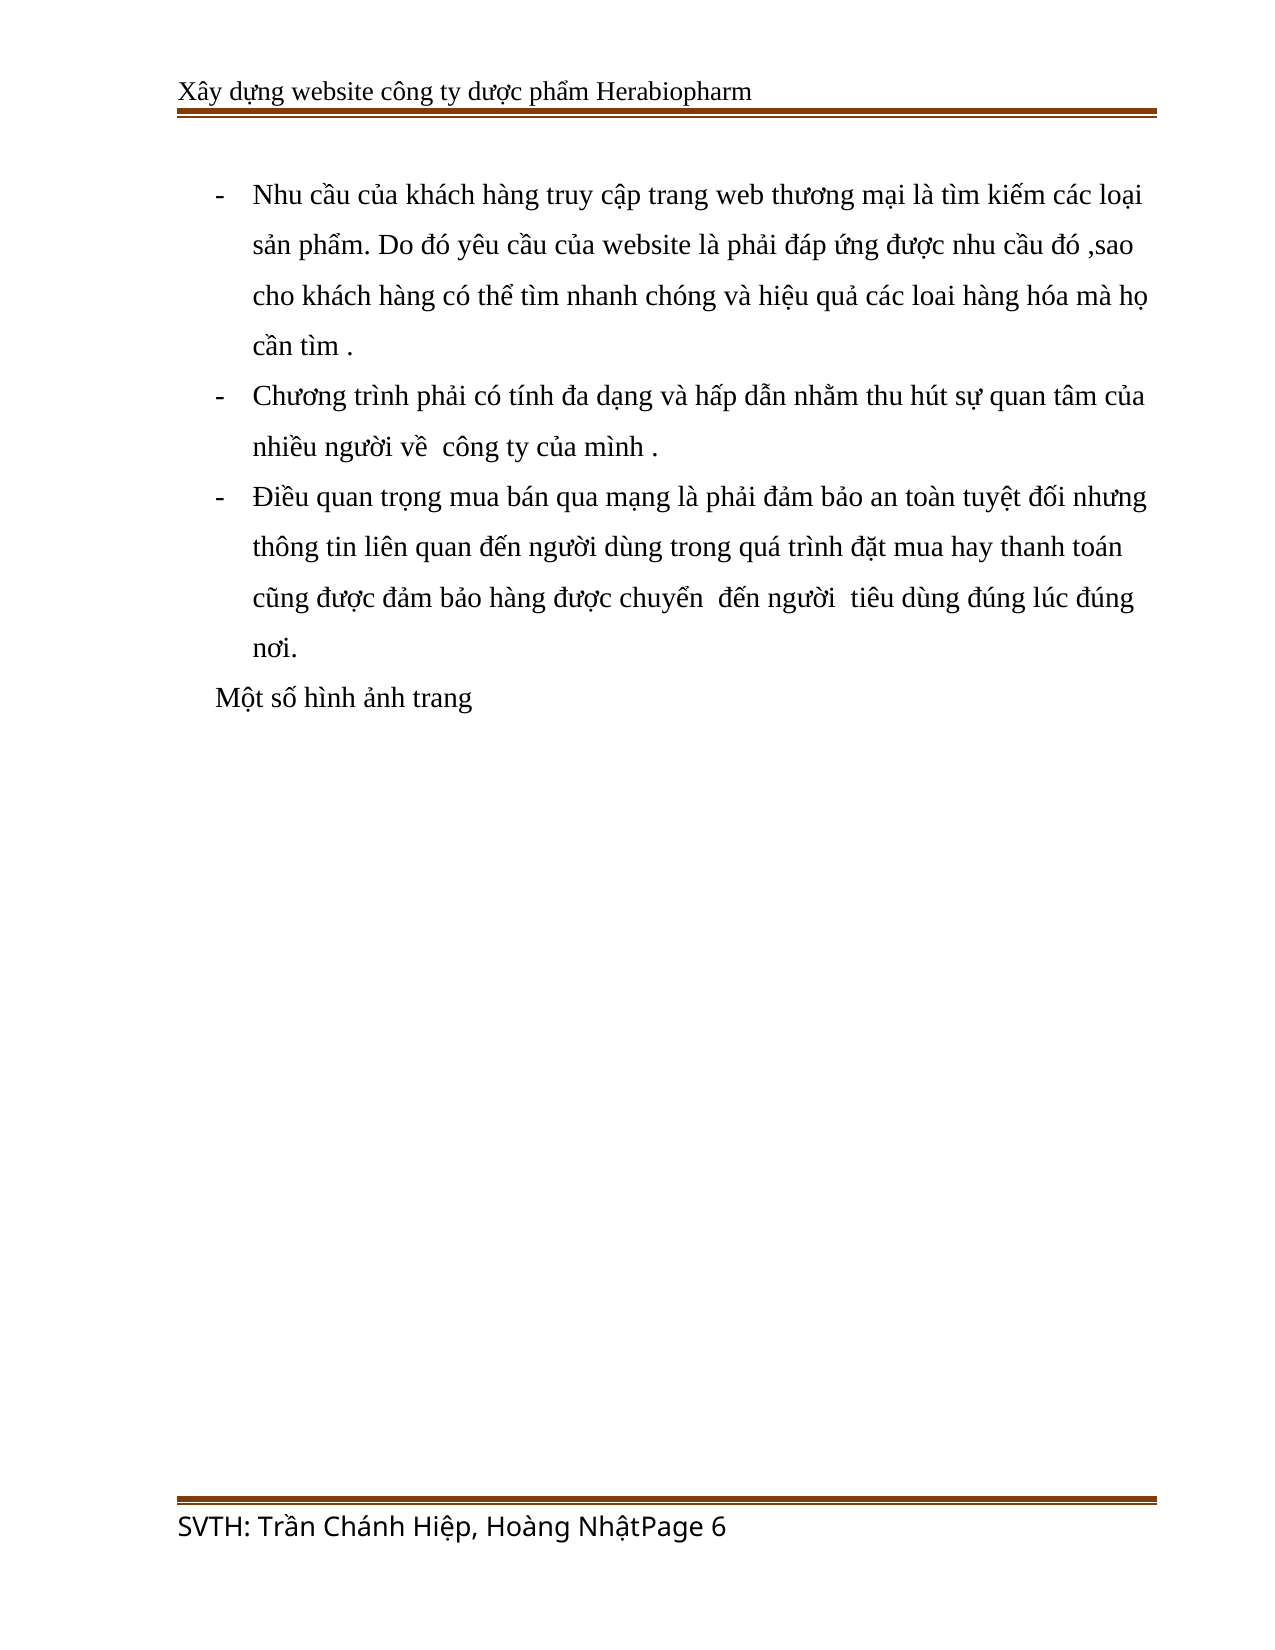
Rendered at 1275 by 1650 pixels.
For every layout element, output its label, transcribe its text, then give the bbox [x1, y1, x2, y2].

list Chương trình phải có tính đa dạng và hấp dẫn nhằm thu hút sự quan tâm của nhiều người về công ty của mình . [215, 378, 1157, 462]
list Nhu cầu của khách hàng truy cập trang web thương mại là tìm kiếm các loại sản phẩm. Do đó yêu cầu của website là phải đáp ứng được nhu cầu đó ,sao cho khách hàng có thể tìm nhanh chóng và hiệu quả các loai hàng hóa mà họ cần tìm . [215, 177, 1157, 362]
text Một số hình ảnh trang [215, 680, 1157, 714]
list Điều quan trọng mua bán qua mạng là phải đảm bảo an toàn tuyệt đối nhưng thông tin liên quan đến người dùng trong quá trình đặt mua hay thanh toán cũng được đảm bảo hàng được chuyển đến người tiêu dùng đúng lúc đúng nơi. [215, 479, 1157, 663]
